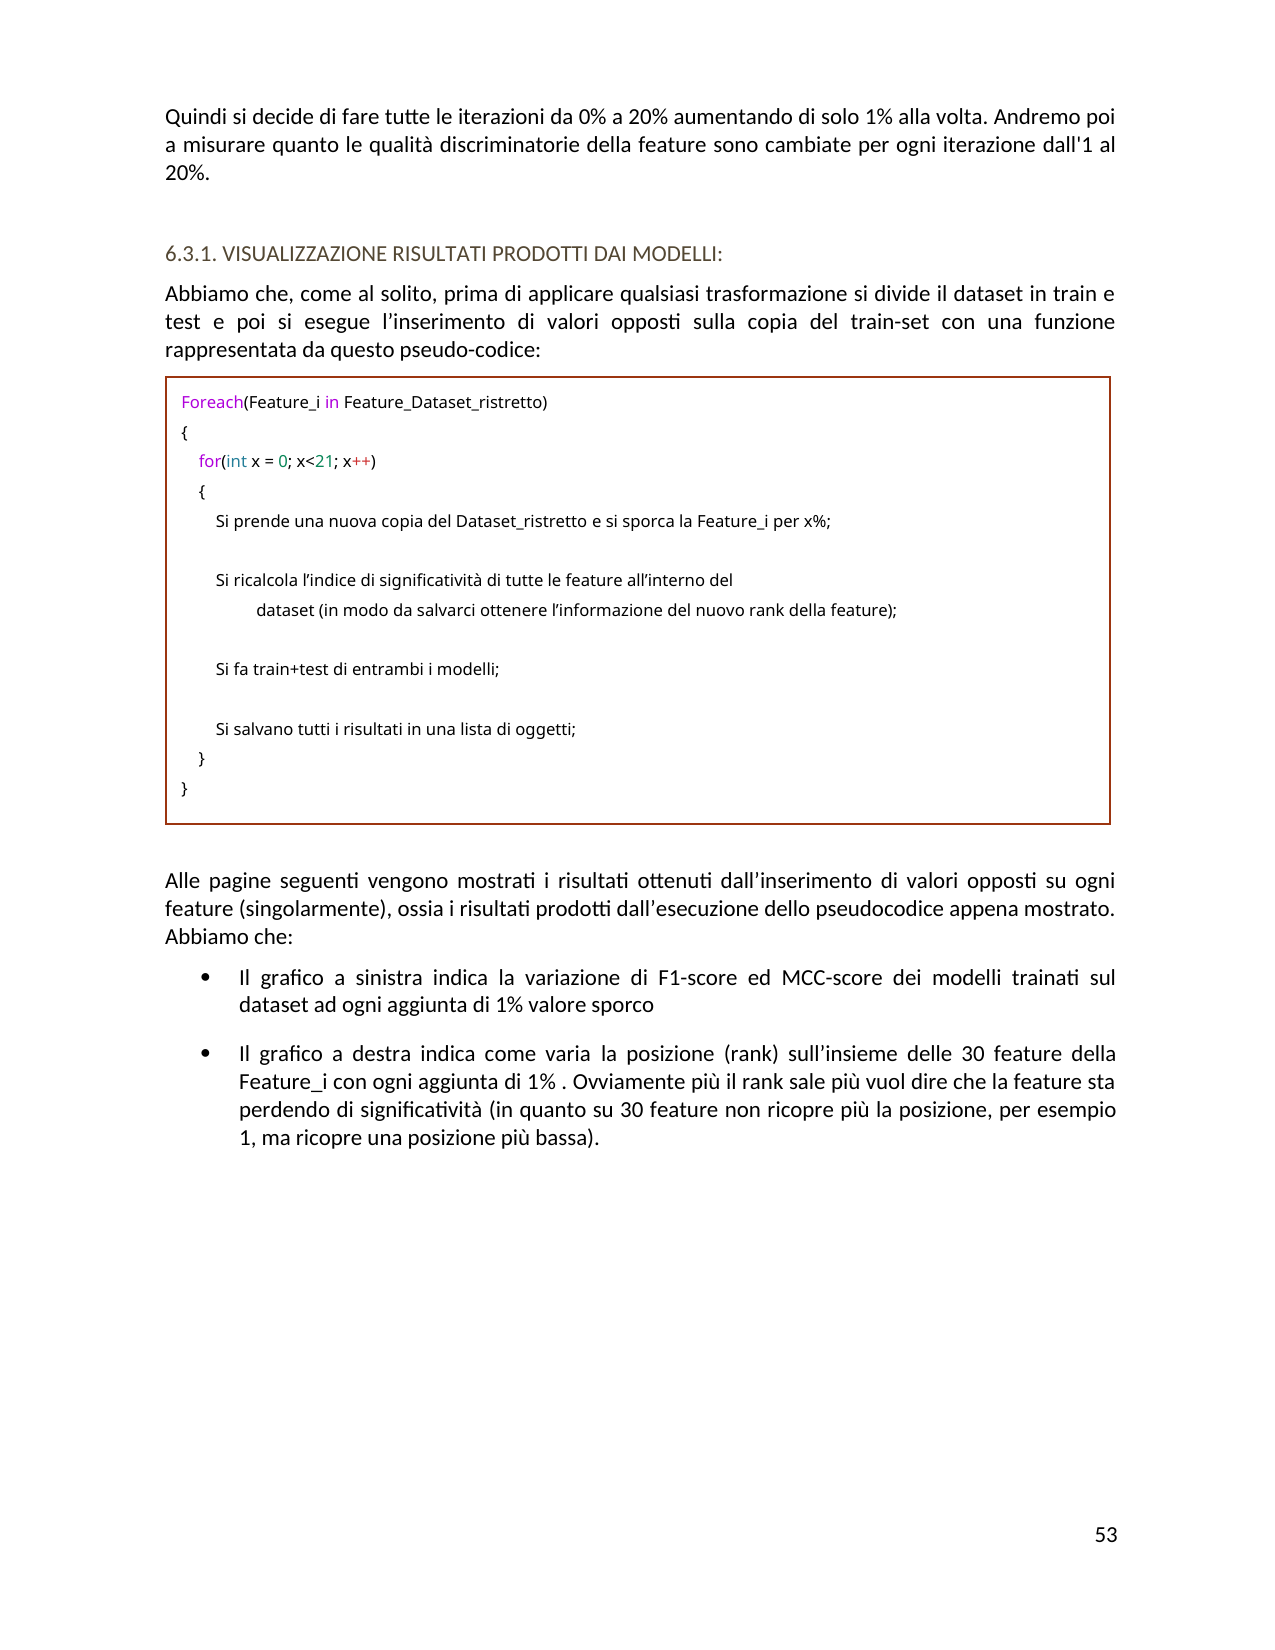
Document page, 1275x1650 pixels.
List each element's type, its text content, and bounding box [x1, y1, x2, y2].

list Il grafico a destra indica come varia la posizione (rank) sull’insieme delle 30 feature della Feature_i con ogni aggiunta di 1% . Ovviamente più il rank sale più vuol dire che la feature sta perdendo di significatività (in quanto su 30 feature non ricopre più la posizione, per esempio 1, ma ricopre una posizione più bassa). [201, 1039, 1117, 1151]
text Quindi si decide di fare tutte le iterazioni da 0% a 20% aumentando di solo 1% alla volta. Andremo poi a misurare quanto le qualità discriminatorie della feature sono cambiate per ogni iterazione dall'1 al 20%. [165, 102, 1117, 186]
text Abbiamo che, come al solito, prima di applicare qualsiasi trasformazione si divide il dataset in train e test e poi si esegue l’inserimento di valori opposti sulla copia del train-set con una funzione rappresentata da questo pseudo-codice: [165, 279, 1117, 363]
subtitle 6.3.1. Visualizzazione risultati prodotti dai modelli: [165, 239, 1117, 267]
list Il grafico a sinistra indica la variazione di F1-score ed MCC-score dei modelli trainati sul dataset ad ogni aggiunta di 1% valore sporco [201, 963, 1117, 1019]
text Alle pagine seguenti vengono mostrati i risultati ottenuti dall’inserimento di valori opposti su ogni feature (singolarmente), ossia i risultati prodotti dall’esecuzione dello pseudocodice appena mostrato. Abbiamo che: [165, 866, 1117, 950]
